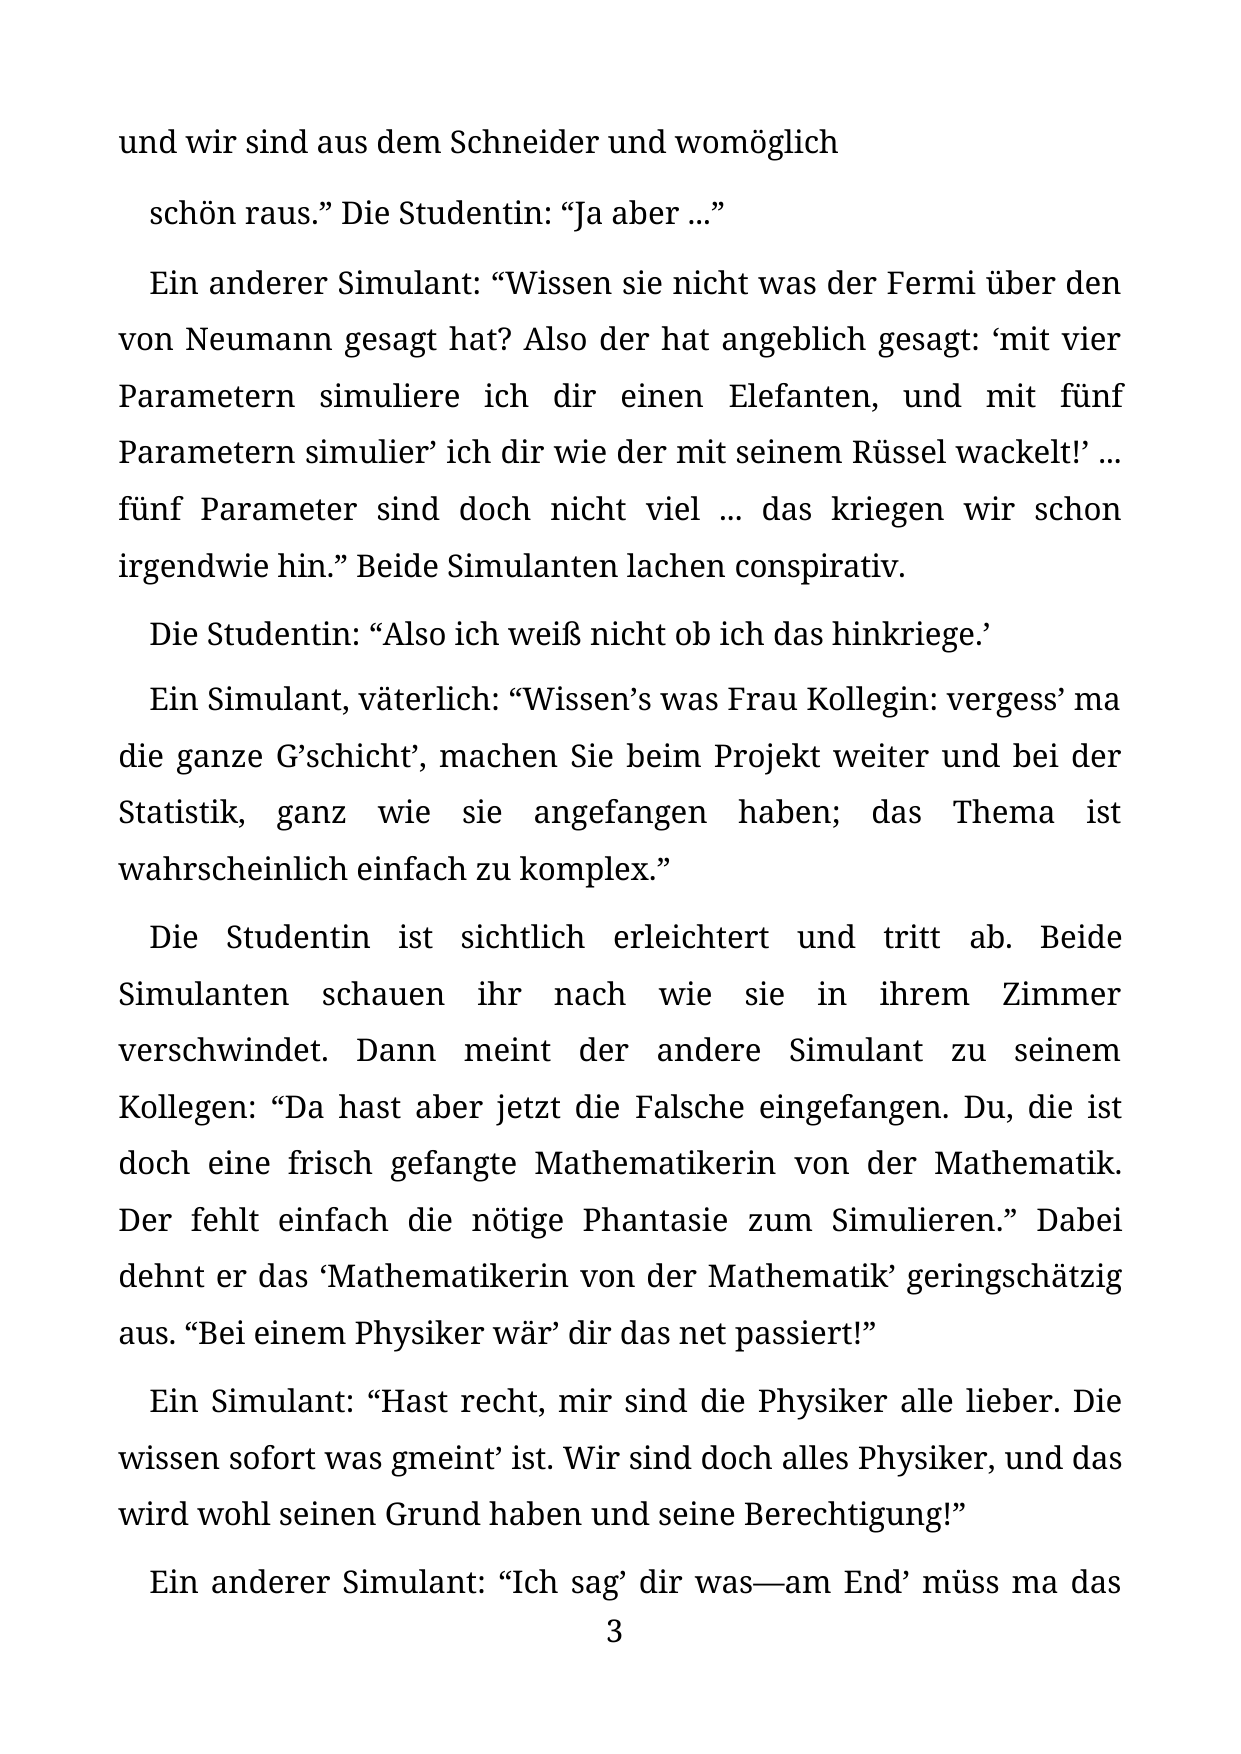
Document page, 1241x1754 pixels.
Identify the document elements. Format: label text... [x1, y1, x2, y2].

text Die Studentin ist sichtlich erleichtert und tritt ab. Beide Simulanten schauen ihr nach wie sie in ihrem Zimmer verschwindet. Dann meint der andere Simulant zu seinem Kollegen: “Da hast aber jetzt die Falsche eingefangen. Du, die ist doch eine frisch gefangte Mathematikerin von der Mathematik. Der fehlt einfach die nötige Phantasie zum Simulieren.” Dabei dehnt er das ‘Mathematikerin von der Mathematik’ geringschätzig aus. “Bei einem Physiker wär’ dir das net passiert!” [118, 915, 1123, 1354]
text Ein Simulant: “Hast recht, mir sind die Physiker alle lieber. Die wissen sofort was gmeint’ ist. Wir sind doch alles Physiker, und das wird wohl seinen Grund haben und seine Berechtigung!” [118, 1379, 1123, 1535]
text Ein anderer Simulant: “Wissen sie nicht was der Fermi über den von Neumann gesagt hat? Also der hat angeblich gesagt: ‘mit vier Parametern simuliere ich dir einen Elefanten, und mit fünf Parametern simulier’ ich dir wie der mit seinem Rüssel wackelt!’ ... fünf Parameter sind doch nicht viel ... das kriegen wir schon irgendwie hin.” Beide Simulanten lachen conspirativ. [118, 261, 1123, 586]
text Die Studentin: “Also ich weiß nicht ob ich das hinkriege.’ [149, 612, 1134, 654]
text Ein Simulant, väterlich: “Wissen’s was Frau Kollegin: vergess’ ma die ganze G’schicht’, machen Sie beim Projekt weiter und bei der Statistik, ganz wie sie angefangen haben; das Thema ist wahrscheinlich einfach zu komplex.” [118, 677, 1122, 890]
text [118, 1560, 1122, 1603]
text und wir sind aus dem Schneider und womöglich schön raus.” Die Studentin: “Ja aber ...” [118, 120, 861, 233]
